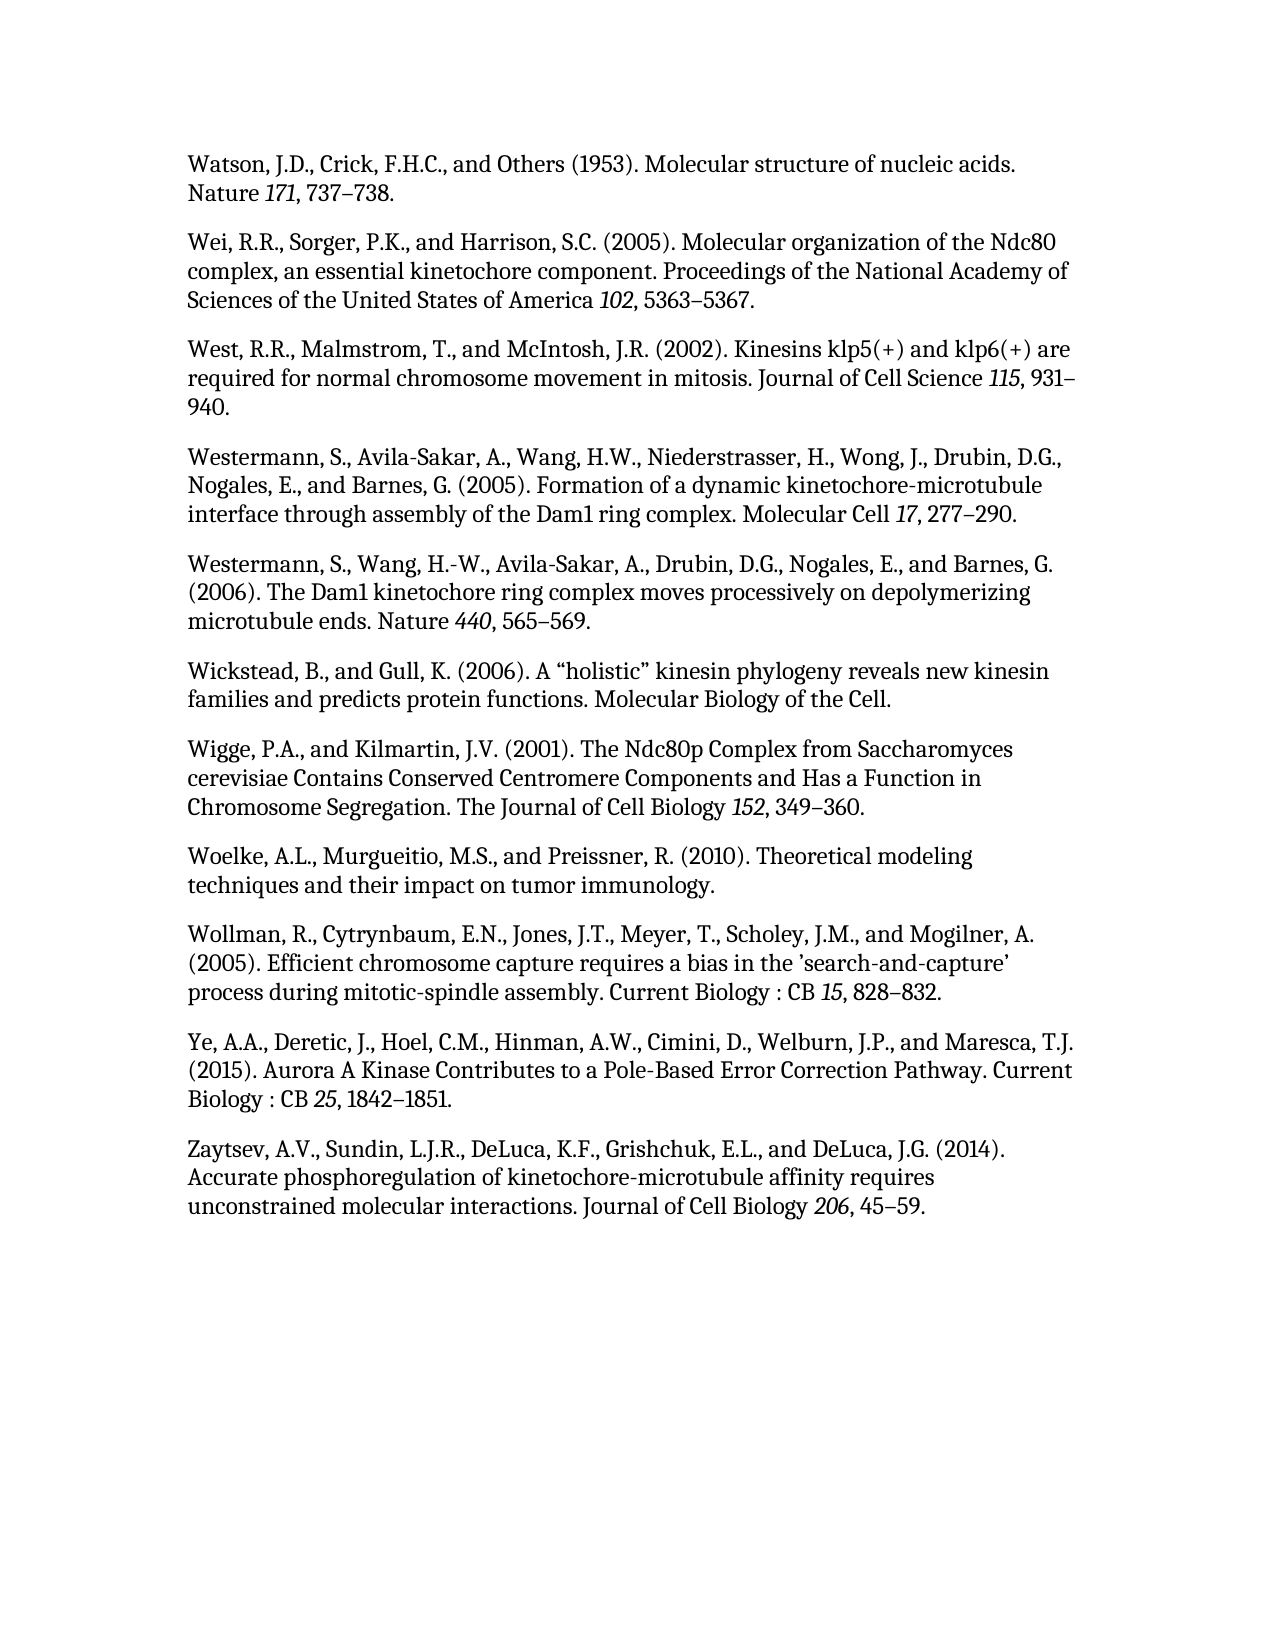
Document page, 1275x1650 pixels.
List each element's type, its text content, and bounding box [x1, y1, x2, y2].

text West, R.R., Malmstrom, T., and McIntosh, J.R. (2002). Kinesins klp5(+) and klp6(+) are required for normal chromosome movement in mitosis. Journal of Cell Science 115, 931–940. [187, 335, 1087, 422]
text Westermann, S., Avila-Sakar, A., Wang, H.W., Niederstrasser, H., Wong, J., Drubin, D.G., Nogales, E., and Barnes, G. (2005). Formation of a dynamic kinetochore-microtubule interface through assembly of the Dam1 ring complex. Molecular Cell 17, 277–290. [187, 442, 1087, 529]
text Woelke, A.L., Murgueitio, M.S., and Preissner, R. (2010). Theoretical modeling techniques and their impact on tumor immunology. [187, 842, 1087, 899]
text Westermann, S., Wang, H.-W., Avila-Sakar, A., Drubin, D.G., Nogales, E., and Barnes, G. (2006). The Dam1 kinetochore ring complex moves processively on depolymerizing microtubule ends. Nature 440, 565–569. [187, 549, 1087, 636]
text Wollman, R., Cytrynbaum, E.N., Jones, J.T., Meyer, T., Scholey, J.M., and Mogilner, A. (2005). Efficient chromosome capture requires a bias in the ’search-and-capture’ process during mitotic-spindle assembly. Current Biology : CB 15, 828–832. [187, 920, 1087, 1007]
text Wickstead, B., and Gull, K. (2006). A “holistic” kinesin phylogeny reveals new kinesin families and predicts protein functions. Molecular Biology of the Cell. [187, 657, 1087, 714]
text Watson, J.D., Crick, F.H.C., and Others (1953). Molecular structure of nucleic acids. Nature 171, 737–738. [187, 150, 1087, 207]
text Wigge, P.A., and Kilmartin, J.V. (2001). The Ndc80p Complex from Saccharomyces cerevisiae Contains Conserved Centromere Components and Has a Function in Chromosome Segregation. The Journal of Cell Biology 152, 349–360. [187, 735, 1087, 821]
text Ye, A.A., Deretic, J., Hoel, C.M., Hinman, A.W., Cimini, D., Welburn, J.P., and Maresca, T.J. (2015). Aurora A Kinase Contributes to a Pole-Based Error Correction Pathway. Current Biology : CB 25, 1842–1851. [187, 1027, 1087, 1114]
text Zaytsev, A.V., Sundin, L.J.R., DeLuca, K.F., Grishchuk, E.L., and DeLuca, J.G. (2014). Accurate phosphoregulation of kinetochore-microtubule affinity requires unconstrained molecular interactions. Journal of Cell Biology 206, 45–59. [187, 1134, 1087, 1221]
text Wei, R.R., Sorger, P.K., and Harrison, S.C. (2005). Molecular organization of the Ndc80 complex, an essential kinetochore component. Proceedings of the National Academy of Sciences of the United States of America 102, 5363–5367. [187, 228, 1087, 314]
